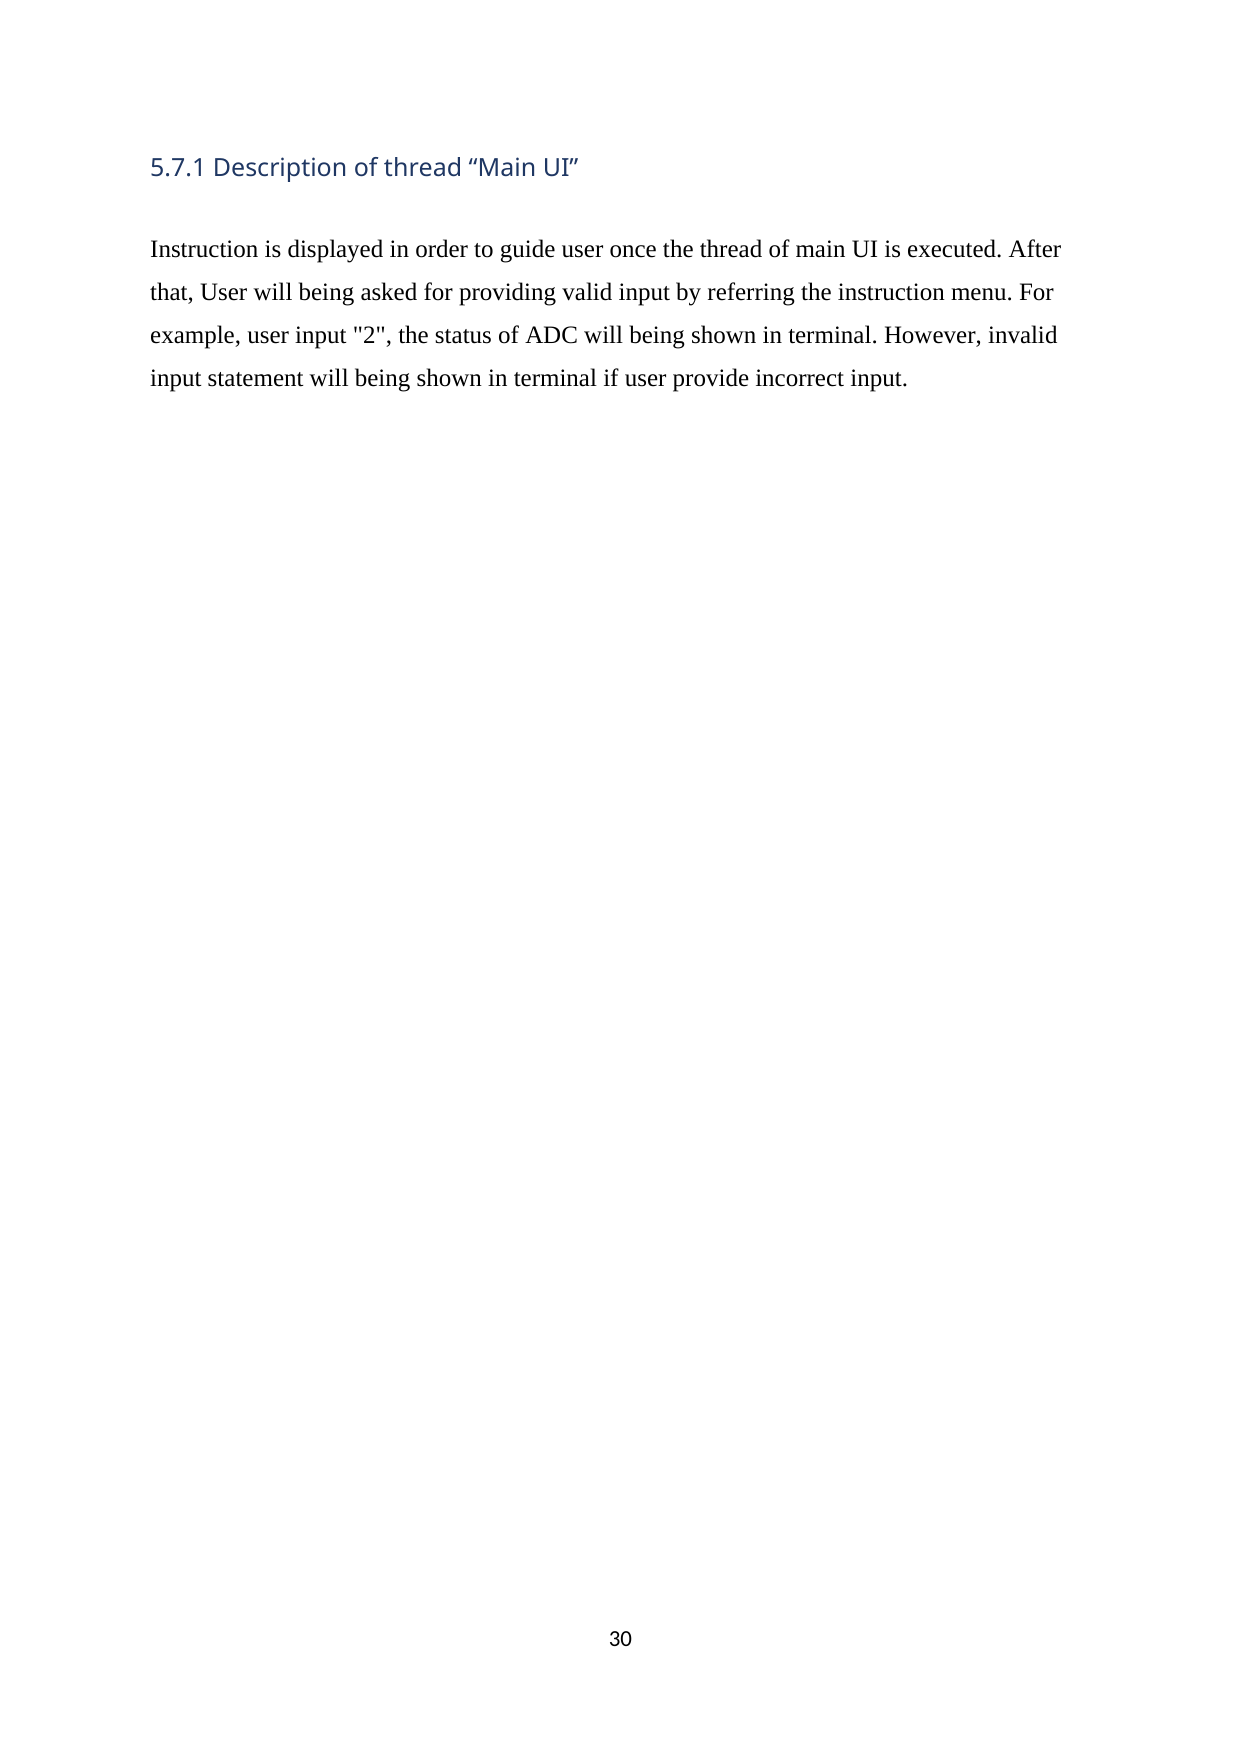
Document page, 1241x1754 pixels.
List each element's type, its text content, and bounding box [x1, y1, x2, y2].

text Instruction is displayed in order to guide user once the thread of main UI is executed. After that, User will being asked for providing valid input by referring the instruction menu. For example, user input "2", the status of ADC will being shown in terminal. However, invalid input statement will being shown in terminal if user provide incorrect input. [150, 234, 1090, 392]
subtitle 5.7.1 Description of thread “Main UI” [150, 150, 1090, 184]
